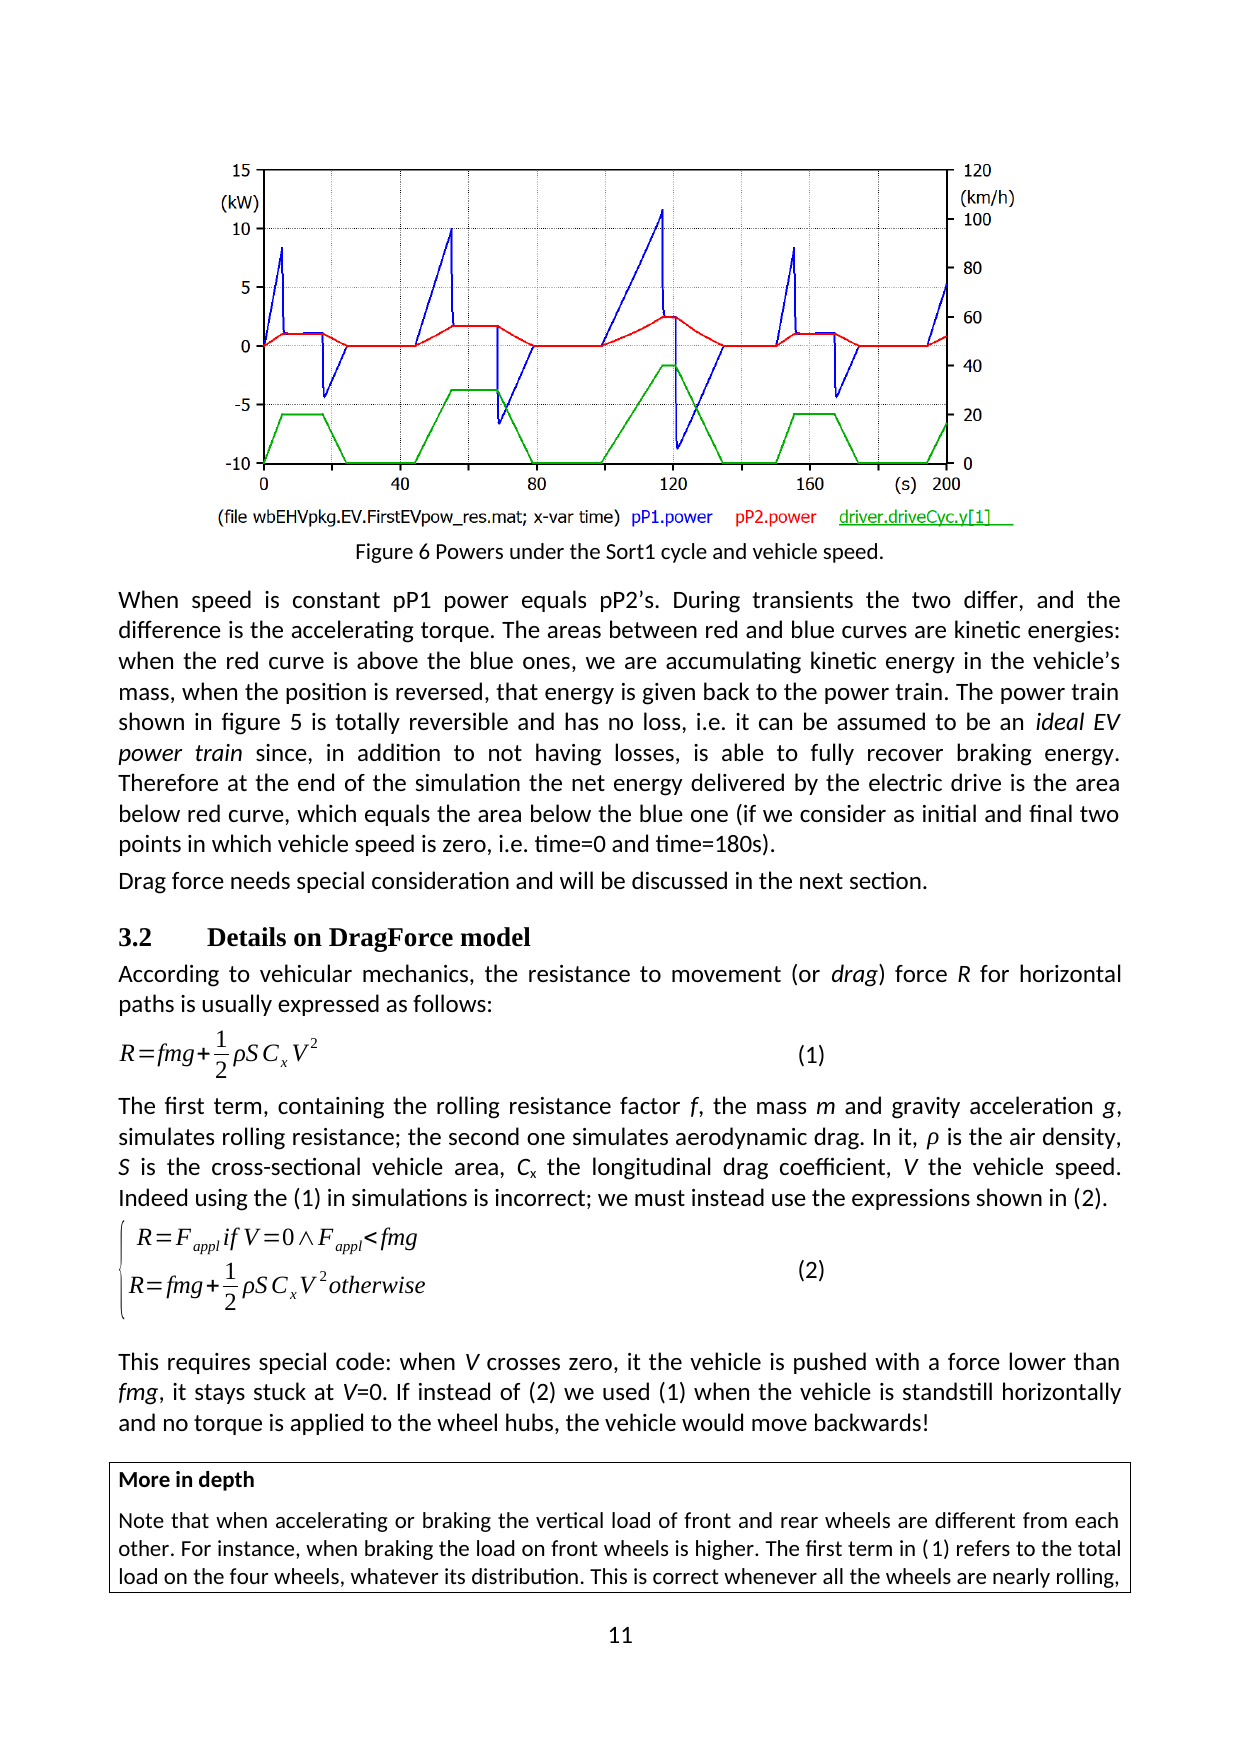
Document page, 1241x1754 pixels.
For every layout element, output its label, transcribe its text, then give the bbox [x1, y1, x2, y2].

text (1) [118, 1025, 1122, 1084]
text The first term, containing the rolling resistance factor f, the mass m and gravity acceleration g, simulates rolling resistance; the second one simulates aerodynamic drag. In it, is the air density, S is the cross-sectional vehicle area, Cx the longitudinal drag coefficient, V the vehicle speed. Indeed using the (1) in simulations is incorrect; we must instead use the expressions shown in (2). [118, 1091, 1122, 1213]
text According to vehicular mechanics, the resistance to movement (or drag) force R for horizontal paths is usually expressed as follows: [118, 958, 1122, 1019]
text More in depth [110, 1463, 1130, 1493]
text (2) [118, 1219, 1122, 1321]
text Figure 6 Powers under the Sort1 cycle and vehicle speed. [118, 537, 1122, 565]
subtitle Details on DragForce model [118, 921, 1122, 952]
picture [216, 147, 1024, 532]
text Drag force needs special consideration and will be discussed in the next section. [118, 865, 1122, 896]
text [110, 1503, 1130, 1592]
